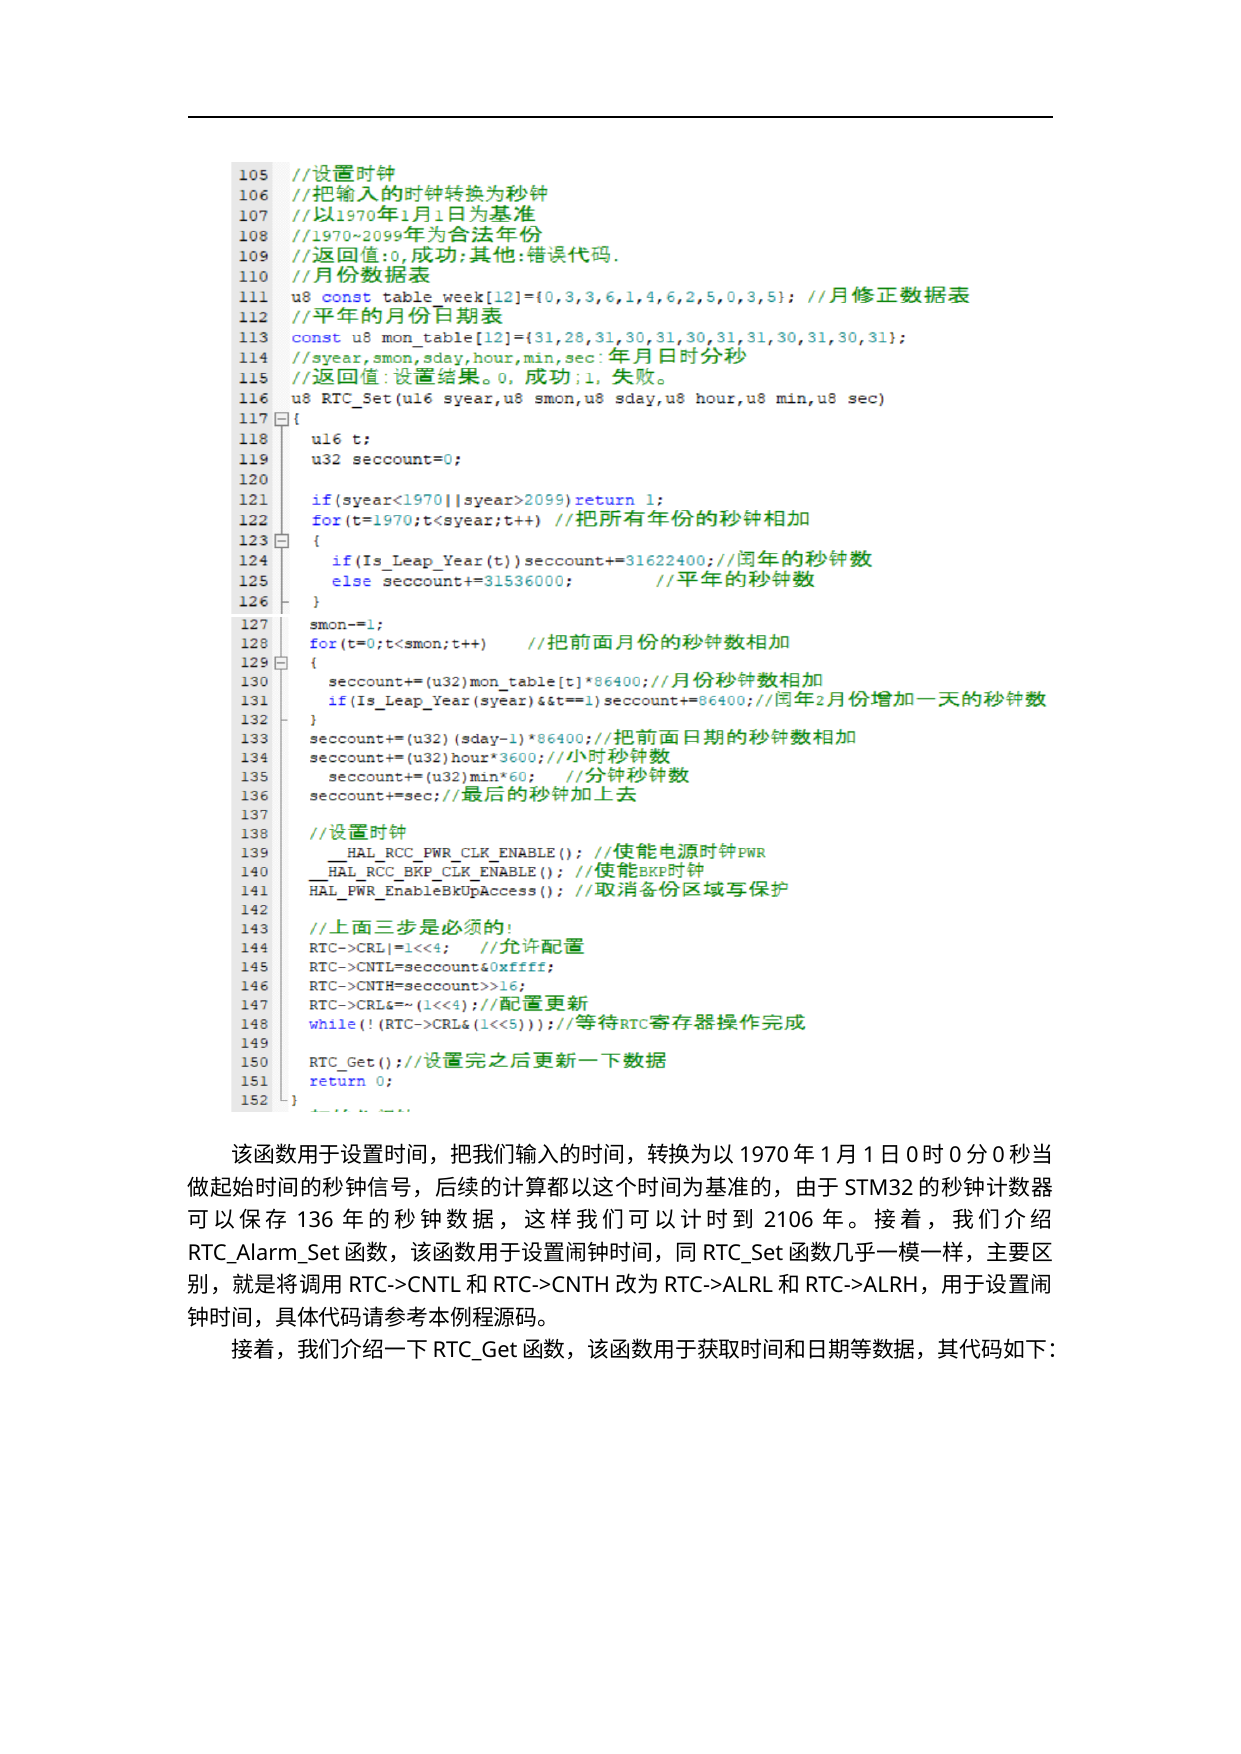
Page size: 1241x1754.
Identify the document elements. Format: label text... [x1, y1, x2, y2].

picture [231, 162, 1097, 614]
text 该函数用于设置时间，把我们输入的时间，转换为以1970年1月1日0时0分0秒当做起始时间的秒钟信号，后续的计算都以这个时间为基准的，由于STM32的秒钟计数器可以保存136年的秒钟数据，这样我们可以计时到2106年。接着，我们介绍RTC_Alarm_Set函数，该函数用于设置闹钟时间，同RTC_Set函数几乎一模一样，主要区别，就是将调用RTC->CNTL和RTC->CNTH改为RTC->ALRL和RTC->ALRH，用于设置闹钟时间，具体代码请参考本例程源码。 [187, 1137, 1053, 1332]
picture [231, 617, 1097, 1112]
text 接着，我们介绍一下RTC_Get函数，该函数用于获取时间和日期等数据，其代码如下： [187, 1332, 1053, 1364]
